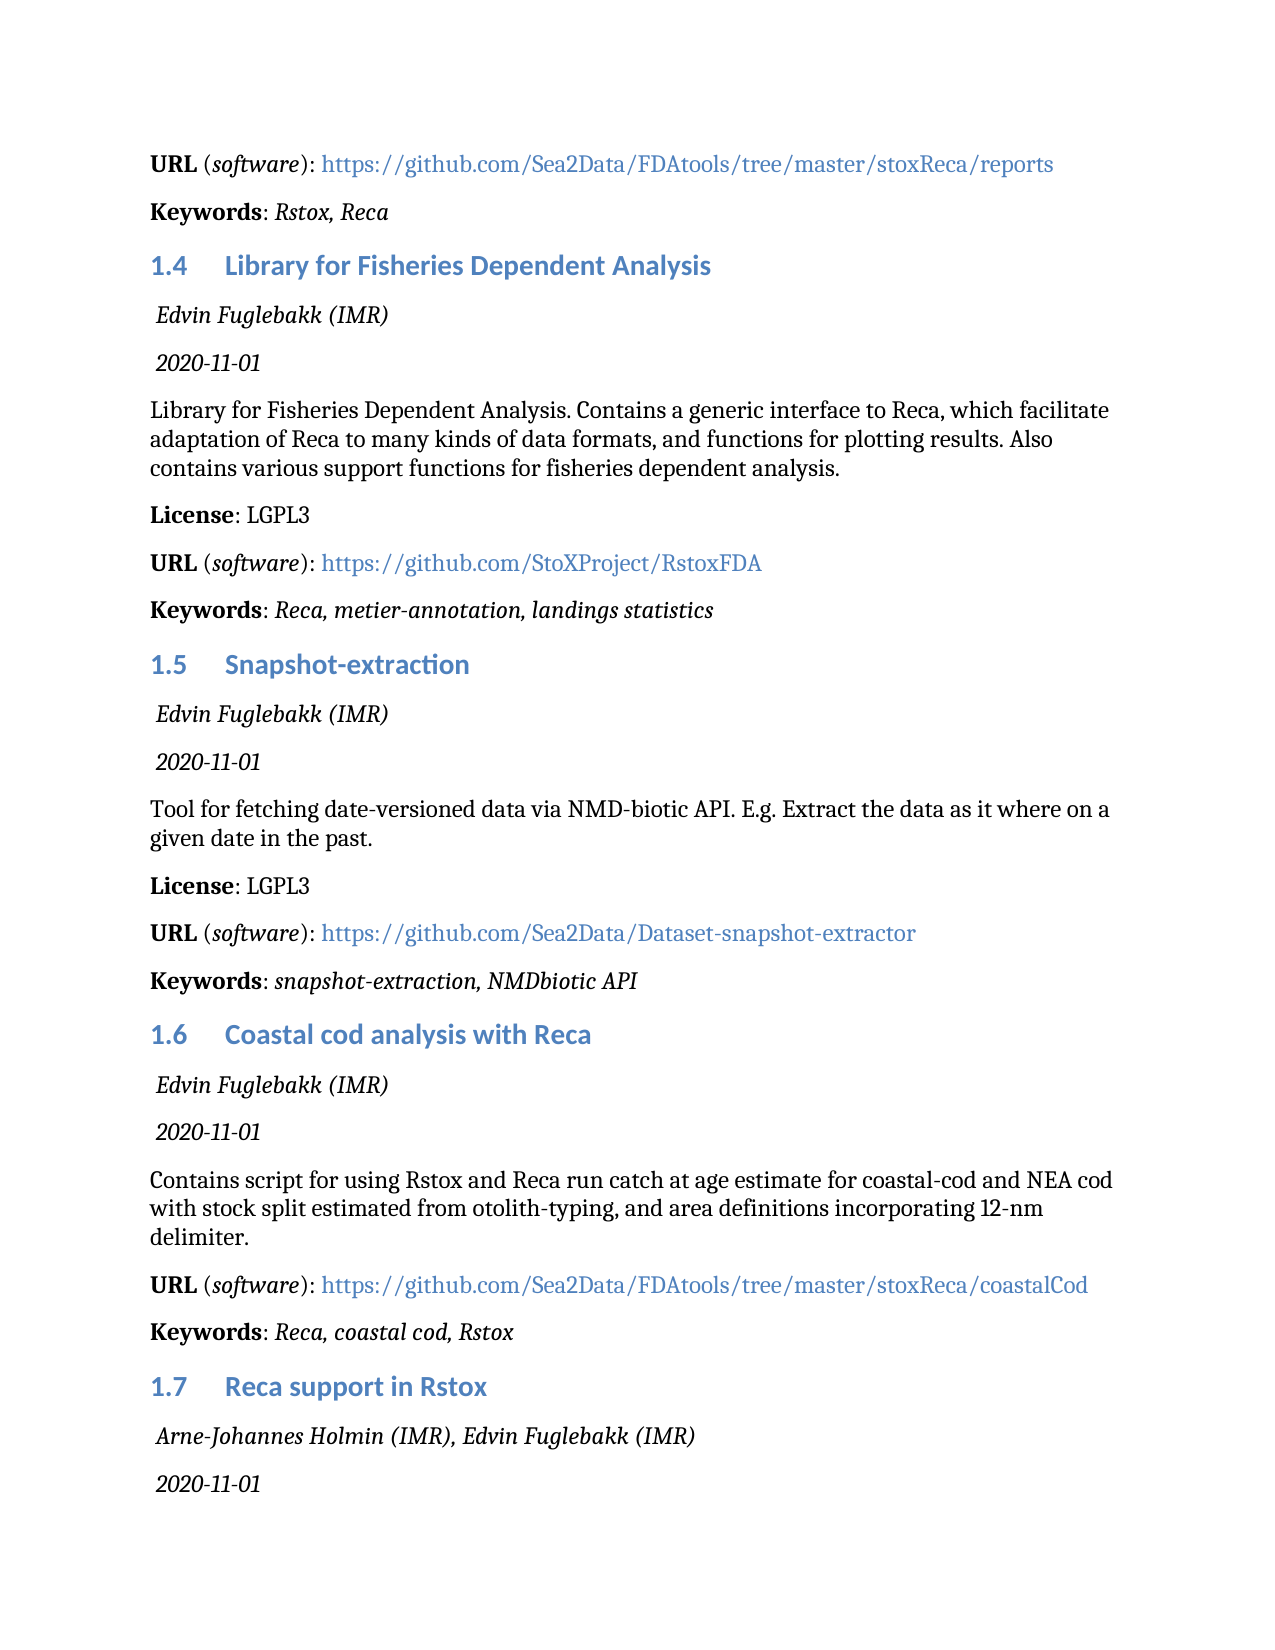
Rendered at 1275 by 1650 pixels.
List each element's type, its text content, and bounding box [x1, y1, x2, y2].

subtitle 1.4 Library for Fisheries Dependent Analysis [150, 247, 1125, 283]
text Edvin Fuglebakk (IMR) [150, 301, 1125, 330]
text Edvin Fuglebakk (IMR) [150, 700, 1125, 729]
text Contains script for using Rstox and Reca run catch at age estimate for coastal-cod and NEA cod with stock split estimated from otolith-typing, and area definitions incorporating 12-nm delimiter. [150, 1166, 1125, 1252]
text URL (software): https://github.com/Sea2Data/FDAtools/tree/master/stoxReca/coastalCod [150, 1271, 1125, 1299]
text Tool for fetching date-versioned data via NMD-biotic API. E.g. Extract the data as it where on a given date in the past. [150, 795, 1125, 853]
text Edvin Fuglebakk (IMR) [150, 1071, 1125, 1099]
text License: LGPL3 [150, 872, 1125, 900]
text 2020-11-01 [150, 349, 1125, 378]
text URL (software): https://github.com/Sea2Data/FDAtools/tree/master/stoxReca/reports [150, 150, 1125, 179]
subtitle 1.6 Coastal cod analysis with Reca [150, 1016, 1125, 1052]
text Library for Fisheries Dependent Analysis. Contains a generic interface to Reca, which facilitate adaptation of Reca to many kinds of data formats, and functions for plotting results. Also contains various support functions for fisheries dependent analysis. [150, 396, 1125, 483]
text URL (software): https://github.com/Sea2Data/Dataset-snapshot-extractor [150, 919, 1125, 948]
subtitle 1.7 Reca support in Rstox [150, 1368, 1125, 1403]
text URL (software): https://github.com/StoXProject/RstoxFDA [150, 549, 1125, 578]
text 2020-11-01 [150, 1469, 1125, 1498]
subtitle 1.5 Snapshot-extraction [150, 646, 1125, 682]
text License: LGPL3 [150, 501, 1125, 530]
text 2020-11-01 [150, 748, 1125, 777]
text Keywords: Rstox, Reca [150, 197, 1125, 226]
text 2020-11-01 [150, 1118, 1125, 1147]
text Keywords: snapshot-extraction, NMDbiotic API [150, 967, 1125, 995]
text Arne-Johannes Holmin (IMR), Edvin Fuglebakk (IMR) [150, 1422, 1125, 1451]
text Keywords: Reca, metier-annotation, landings statistics [150, 596, 1125, 625]
text Keywords: Reca, coastal cod, Rstox [150, 1318, 1125, 1347]
